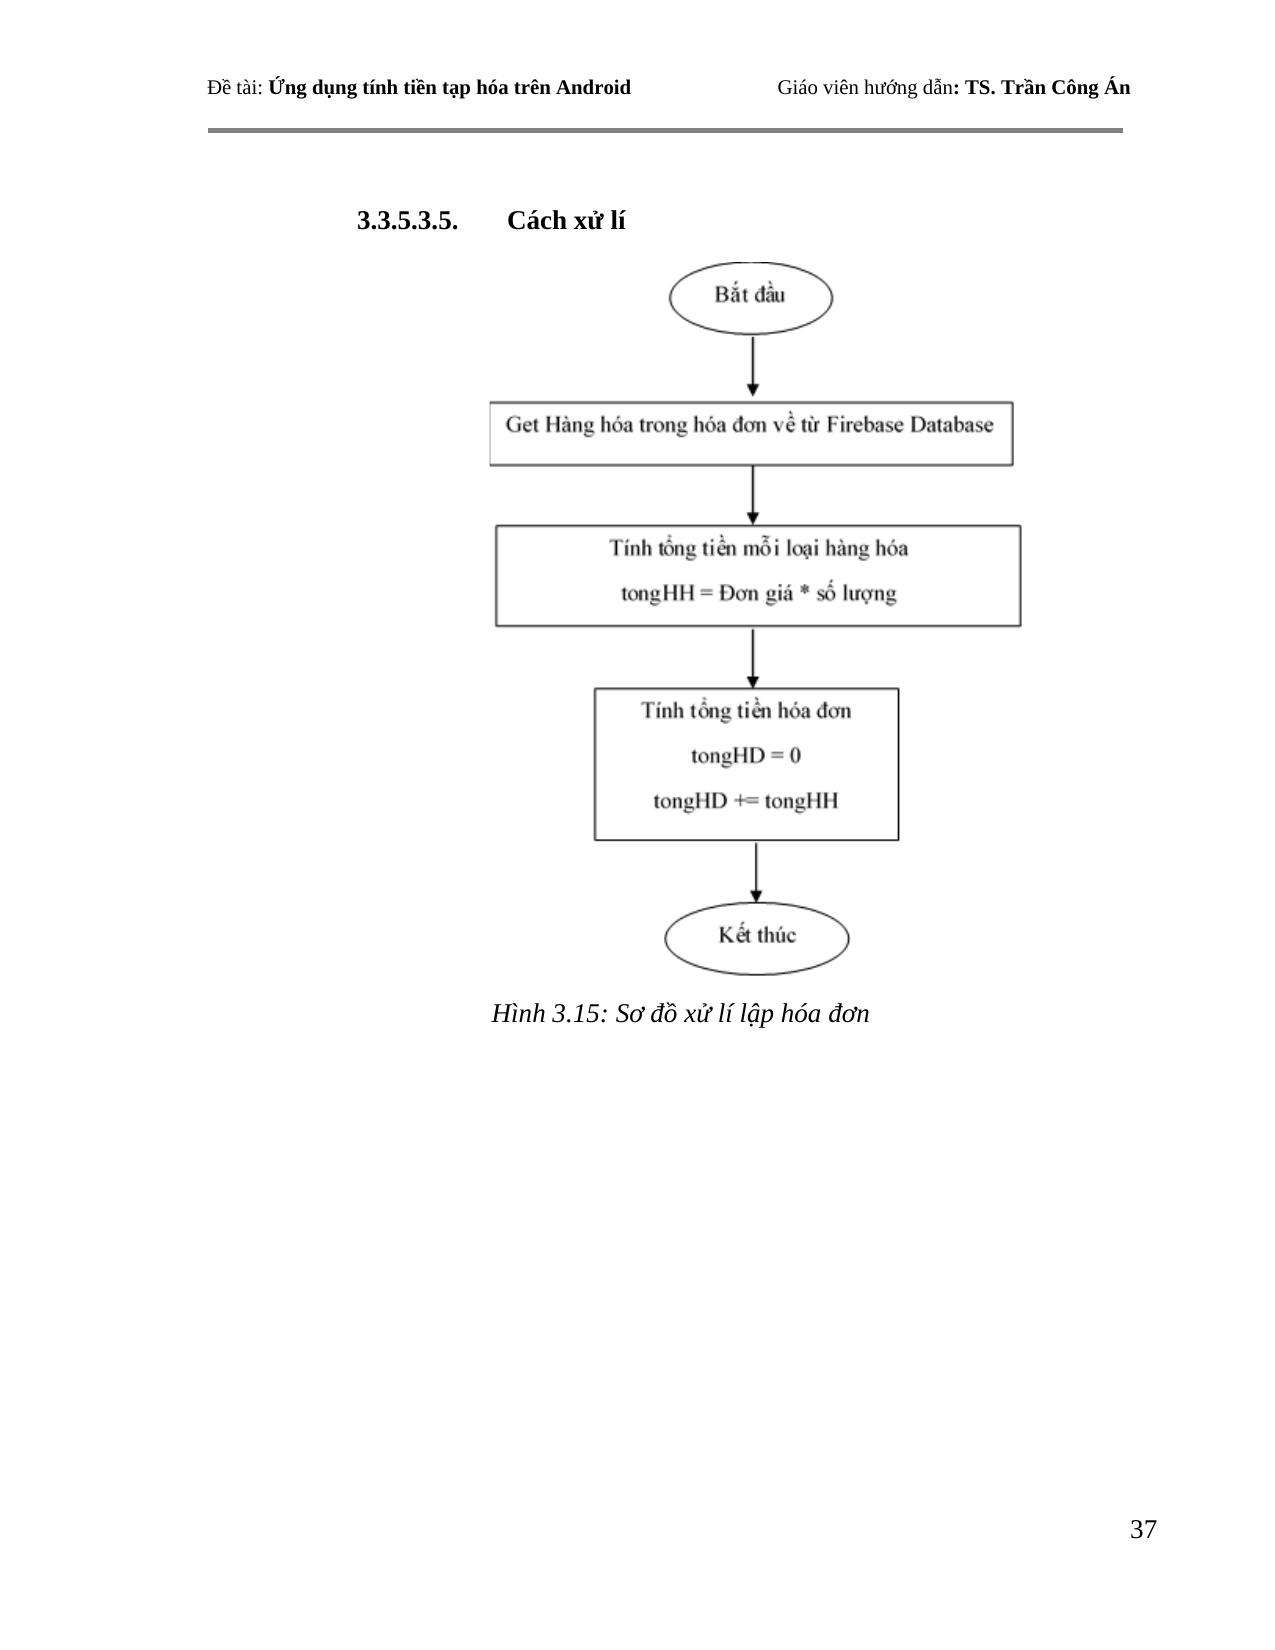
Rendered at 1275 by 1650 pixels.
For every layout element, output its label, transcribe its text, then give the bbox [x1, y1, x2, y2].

text Hình 3.15: Sơ đồ xử lí lập hóa đơn [207, 997, 1157, 1028]
picture [489, 262, 1024, 979]
subtitle Cách xử lí [357, 204, 1157, 235]
